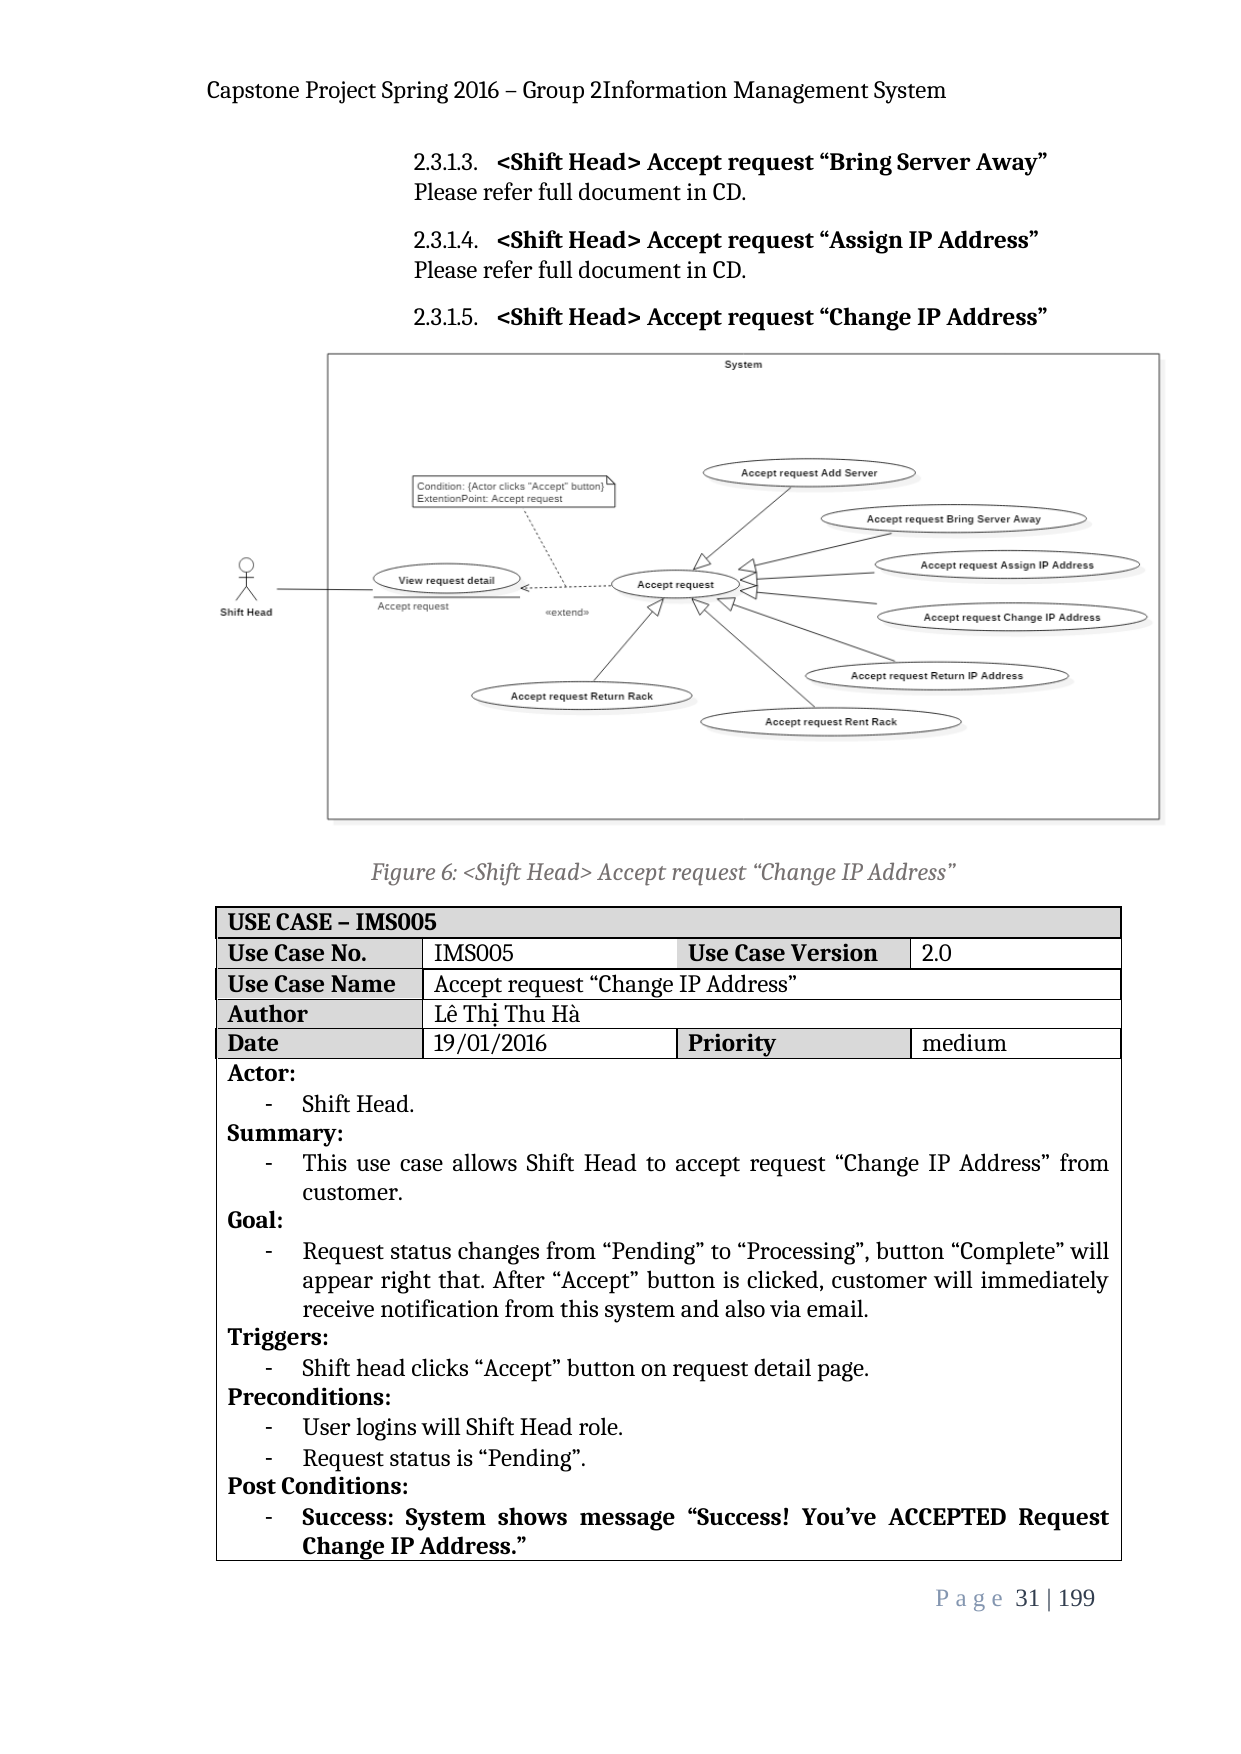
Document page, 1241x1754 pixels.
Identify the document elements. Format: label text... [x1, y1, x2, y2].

subtitle <Shift Head> Accept request “Assign IP Address” [413, 226, 1122, 254]
picture [206, 333, 1182, 840]
table_cell 19/01/2016 [424, 1029, 676, 1058]
table_cell Author [217, 1000, 422, 1028]
subtitle <Shift Head> Accept request “Bring Server Away” [413, 148, 1122, 176]
text Figure 6: <Shift Head> Accept request “Change IP Address” [207, 858, 1122, 887]
table_cell Priority [678, 1029, 910, 1058]
table_cell IMS005 [423, 939, 677, 968]
table_cell Date [217, 1029, 422, 1058]
table_cell medium [912, 1029, 1120, 1058]
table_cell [217, 1059, 1121, 1560]
table_header USE CASE – IMS005 [217, 908, 1120, 937]
text Please refer full document in CD. [413, 256, 1122, 284]
table_cell Lê Thị Thu Hà [423, 1000, 1121, 1028]
table_cell 2.0 [911, 939, 1121, 968]
table_cell Use Case Version [677, 939, 910, 968]
table_cell Use Case No. [217, 938, 422, 968]
table_cell Use Case Name [217, 969, 422, 998]
text Please refer full document in CD. [413, 178, 1122, 207]
subtitle <Shift Head> Accept request “Change IP Address” [413, 303, 1122, 332]
table_cell Accept request “Change IP Address” [424, 970, 1120, 998]
